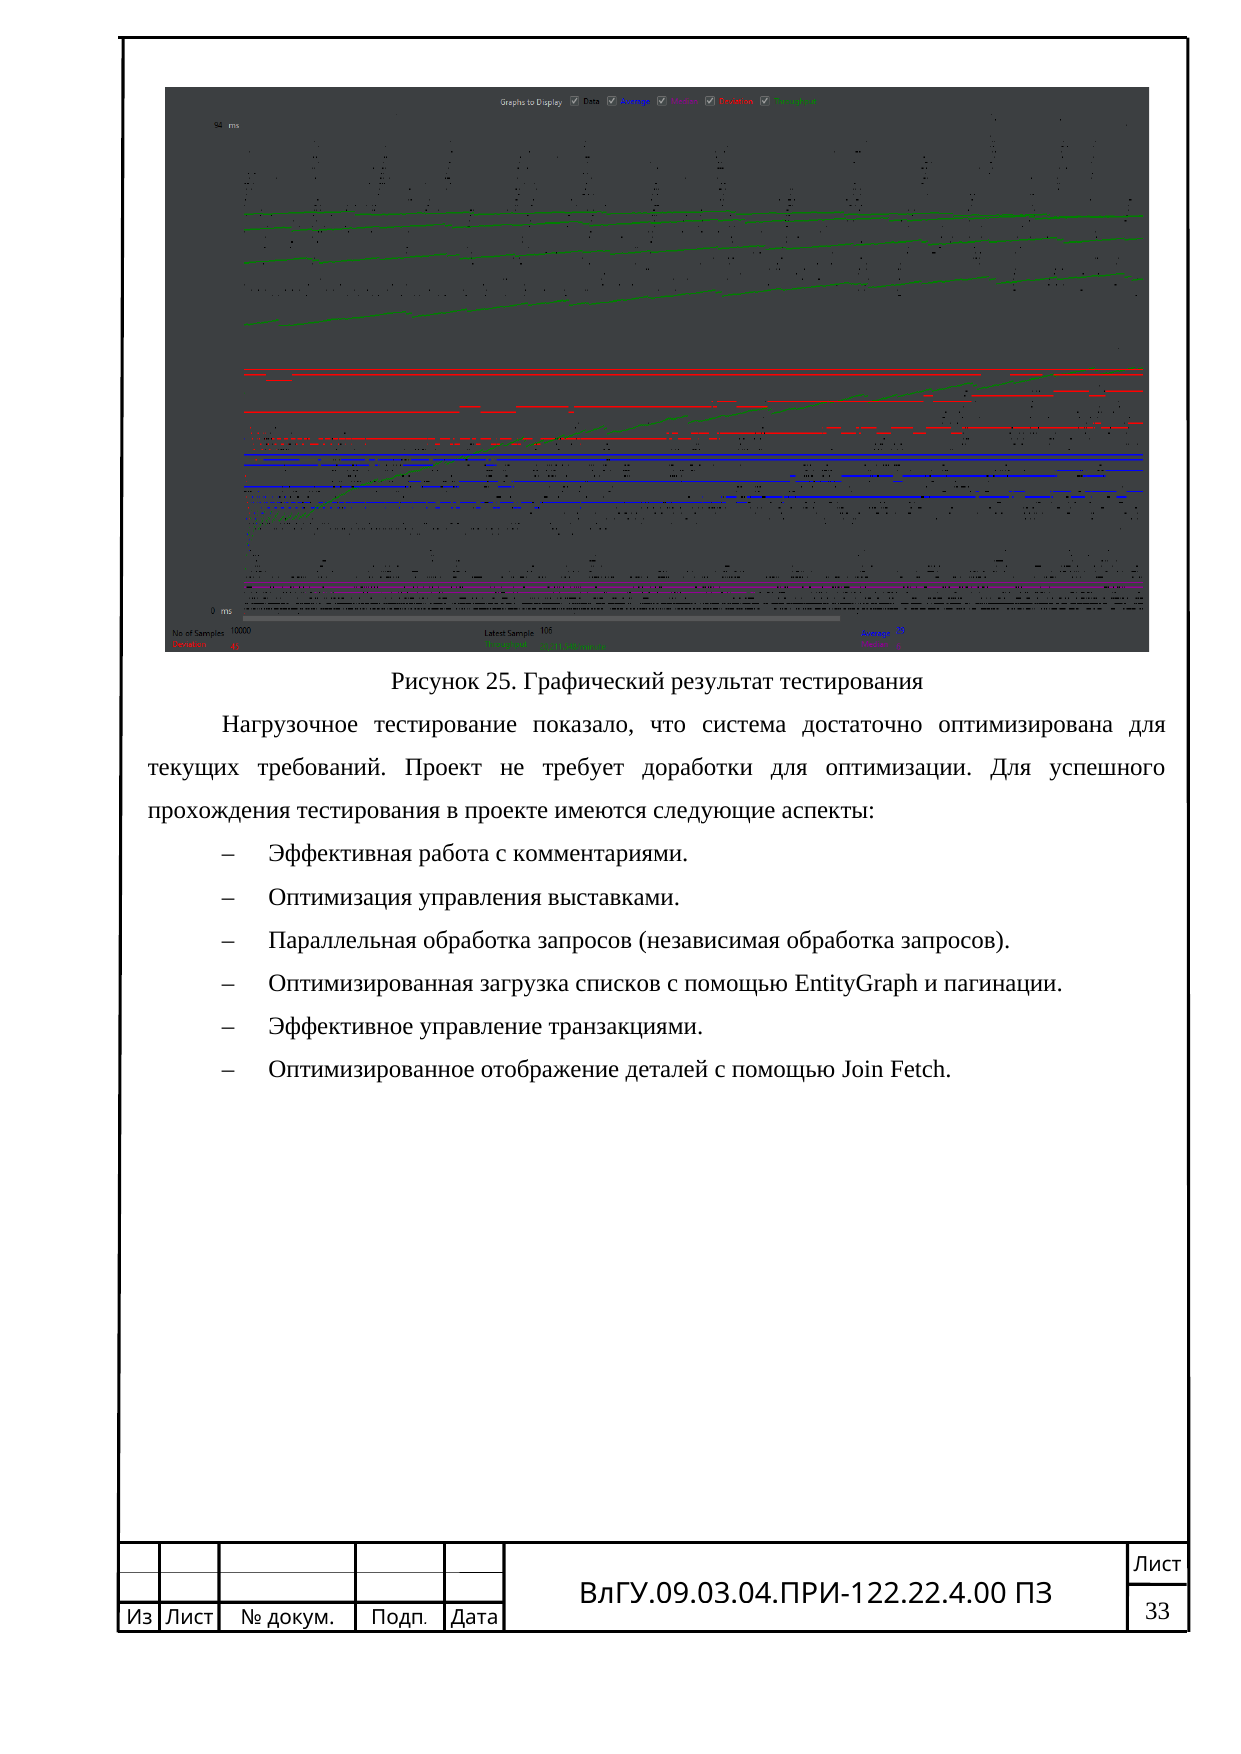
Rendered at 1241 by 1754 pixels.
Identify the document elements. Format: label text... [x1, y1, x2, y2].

picture [165, 87, 1150, 652]
list Эффективное управление транзакциями. [148, 1011, 1167, 1040]
text Нагрузочное тестирование показало, что система достаточно оптимизирована для текущих требований. Проект не требует доработки для оптимизации. Для успешного прохождения тестирования в проекте имеются следующие аспекты: [148, 709, 1167, 824]
list Оптимизированная загрузка списков с помощью EntityGraph и пагинации. [148, 968, 1167, 997]
list Оптимизация управления выставками. [148, 882, 1167, 910]
list Параллельная обработка запросов (независимая обработка запросов). [148, 925, 1167, 953]
text Рисунок 25. Графический результат тестирования [133, 666, 1181, 695]
list Эффективная работа с комментариями. [148, 838, 1167, 867]
list Оптимизированное отображение деталей с помощью Join Fetch. [148, 1054, 1167, 1083]
